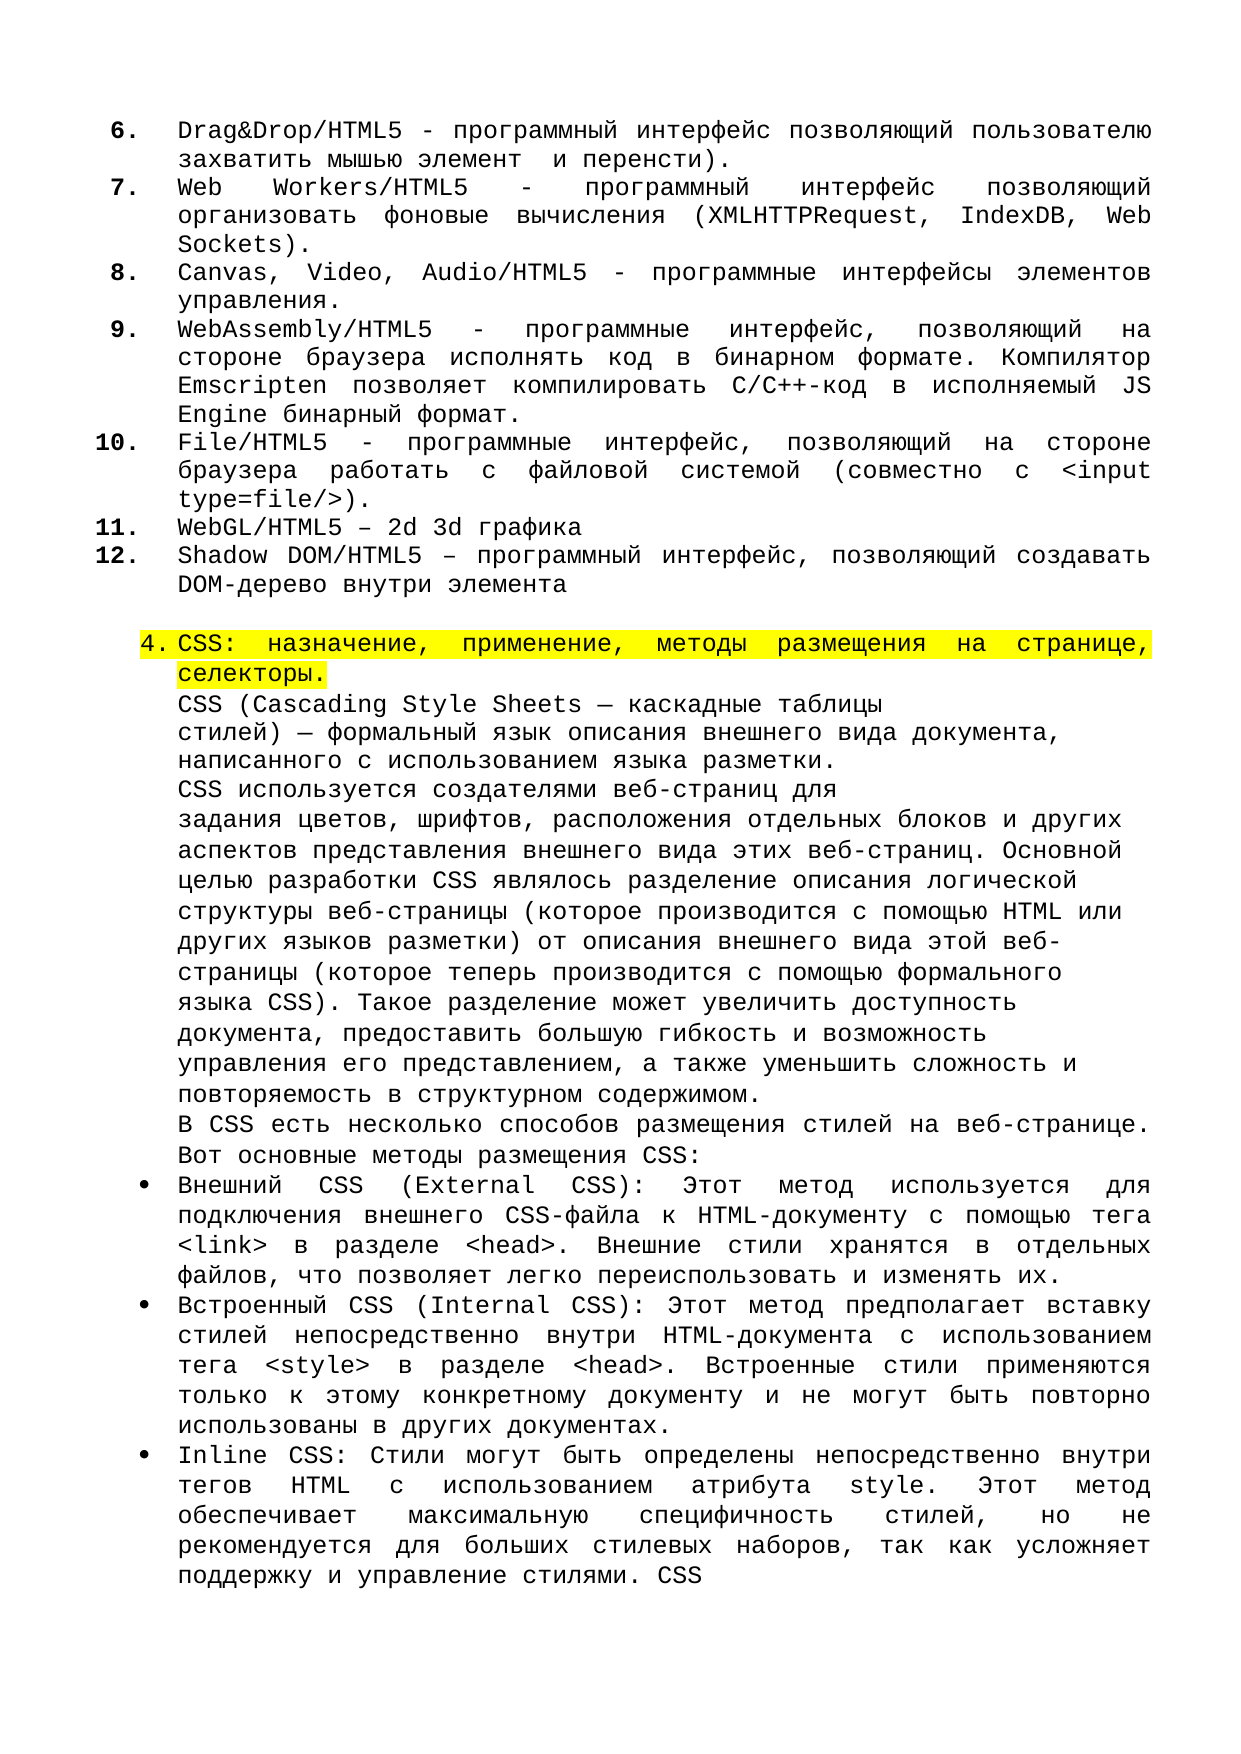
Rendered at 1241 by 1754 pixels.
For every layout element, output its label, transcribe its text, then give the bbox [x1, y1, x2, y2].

list Drag&Drop/HTML5 - программный интерфейс позволяющий пользователю захватить мышью элемент и перенсти). [140, 118, 1152, 175]
list WebGL/HTML5 – 2d 3d графика [140, 515, 1152, 543]
text CSS (Cascading Style Sheets — каскадные таблицы стилей) — формальный язык описания внешнего вида документа, написанного с использованием языка разметки. [177, 691, 1152, 776]
list Web Workers/HTML5 - программный интерфейс позволяющий организовать фоновые вычисления (XMLHTTPRequest, IndexDB, Web Sockets). [140, 175, 1152, 260]
list File/HTML5 - программные интерфейс, позволяющий на стороне браузера работать с файловой системой (совместно с <input type=file/>). [140, 430, 1152, 515]
list Canvas, Video, Audio/HTML5 - программные интерфейсы элементов управления. [140, 260, 1152, 316]
list Встроенный CSS (Internal CSS): Этот метод предполагает вставку стилей непосредственно внутри HTML-документа с использованием тега <style> в разделе <head>. Встроенные стили применяются только к этому конкретному документу и не могут быть повторно использованы в других документах. [140, 1293, 1152, 1441]
list Inline CSS: Стили могут быть определены непосредственно внутри тегов HTML с использованием атрибута style. Этот метод обеспечивает максимальную специфичность стилей, но не рекомендуется для больших стилевых наборов, так как усложняет поддержку и управление стилями. CSS [140, 1443, 1152, 1591]
text В CSS есть несколько способов размещения стилей на веб-странице. Вот основные методы размещения CSS: [177, 1112, 1152, 1171]
list CSS: назначение, применение, методы размещения на странице, селекторы. [140, 659, 1152, 689]
list WebAssembly/HTML5 - программные интерфейс, позволяющий на стороне браузера исполнять код в бинарном формате. Компилятор Emscripten позволяет компилировать С/C++-код в исполняемый JS Engine бинарный формат. [140, 316, 1152, 430]
list Внешний CSS (External CSS): Этот метод используется для подключения внешнего CSS-файла к HTML-документу с помощью тега <link> в разделе <head>. Внешние стили хранятся в отдельных файлов, что позволяет легко переиспользовать и изменять их. [140, 1173, 1152, 1291]
list Shadow DOM/HTML5 – программный интерфейс, позволяющий создавать DOM-дерево внутри элемента [140, 543, 1152, 600]
text CSS используется создателями веб-страниц для задания цветов, шрифтов, расположения отдельных блоков и других аспектов представления внешнего вида этих веб-страниц. Основной целью разработки CSS являлось разделение описания логической структуры веб-страницы (которое производится с помощью HTML или других языков разметки) от описания внешнего вида этой веб-страницы (которое теперь производится с помощью формального языка CSS). Такое разделение может увеличить доступность документа, предоставить большую гибкость и возможность управления его представлением, а также уменьшить сложность и повторяемость в структурном содержимом. [177, 776, 1152, 1110]
